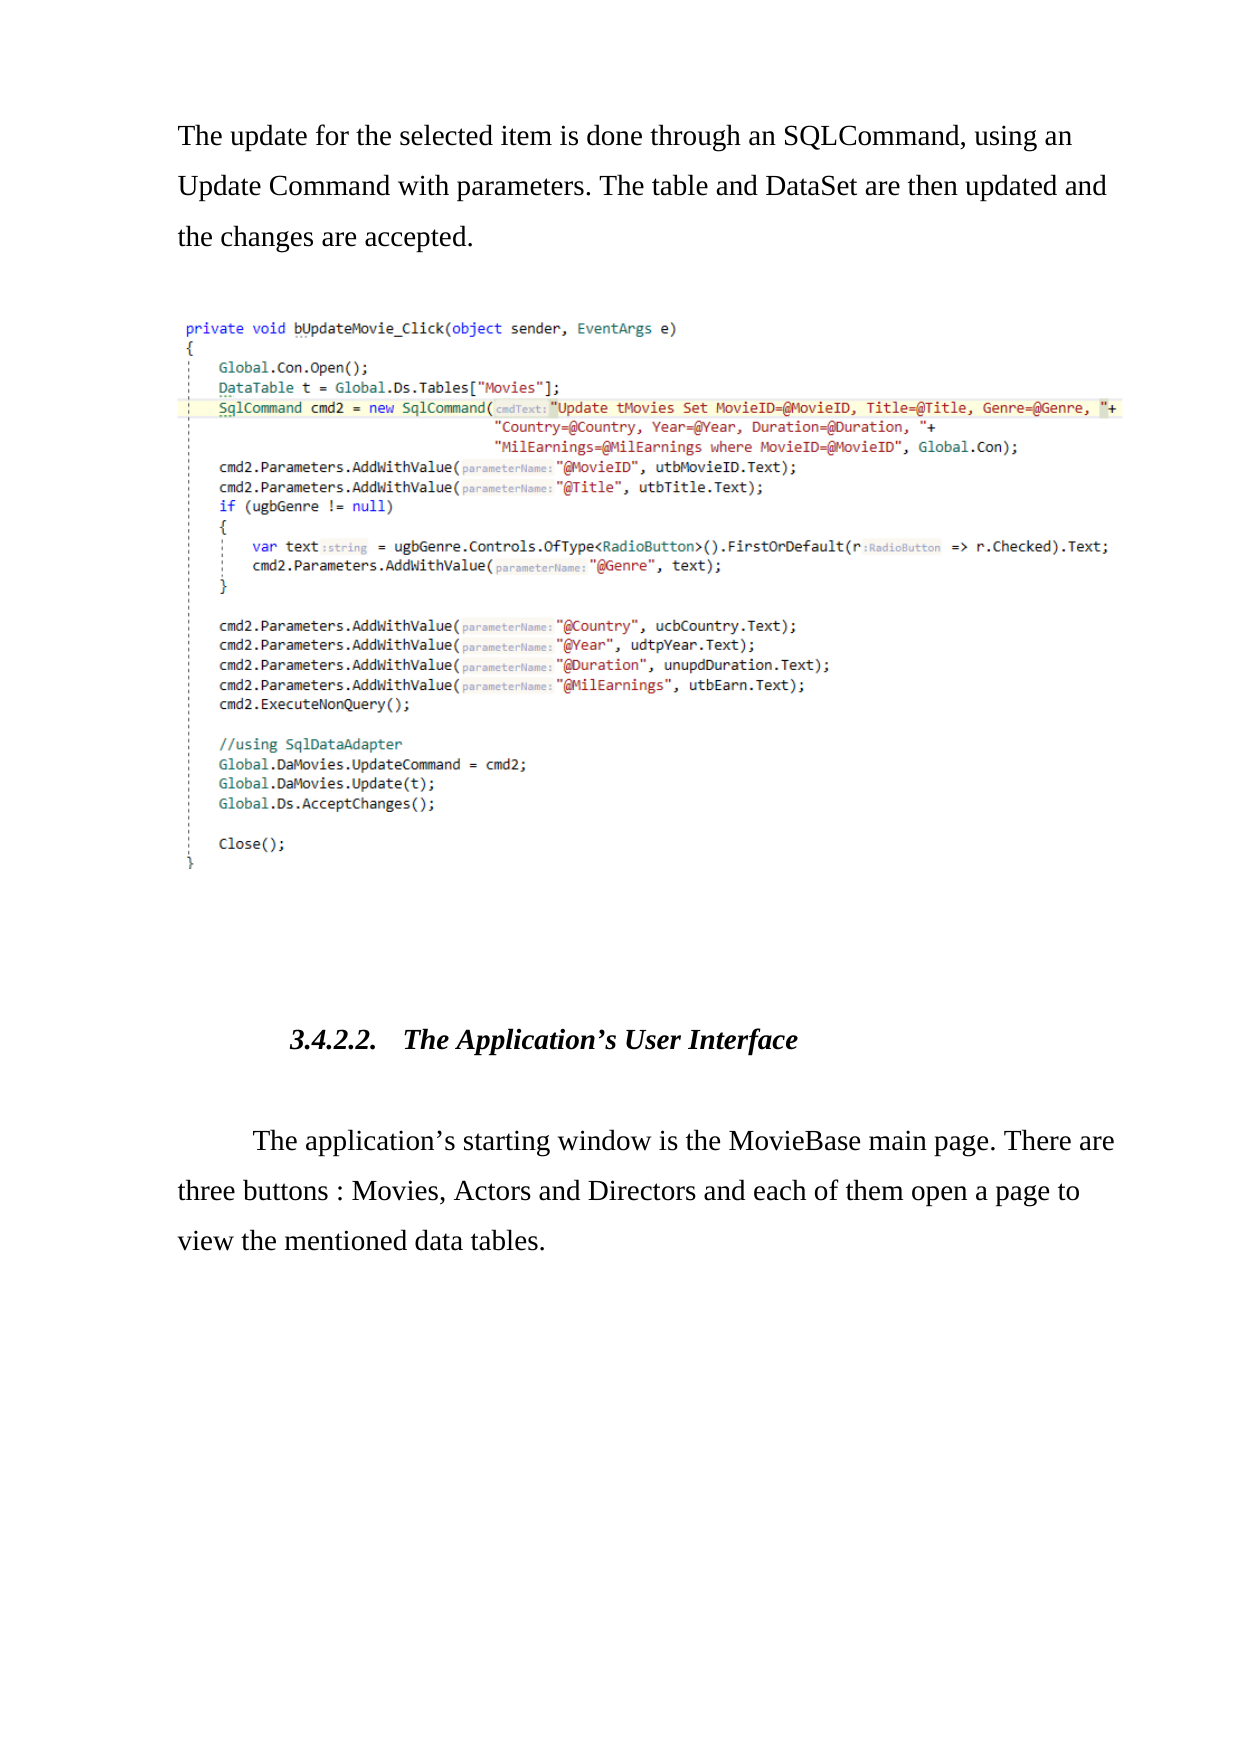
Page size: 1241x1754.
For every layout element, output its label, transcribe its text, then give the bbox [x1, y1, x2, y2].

text The update for the selected item is done through an SQLCommand, using an Update Command with parameters. The table and DataSet are then updated and the changes are accepted. [177, 118, 1122, 252]
text The application’s starting window is the MovieBase main page. There are three buttons : Movies, Actors and Directors and each of them open a page to view the mentioned data tables. [177, 1123, 1122, 1257]
picture [177, 319, 1123, 869]
subtitle The Application’s User Interface [290, 1022, 1122, 1056]
